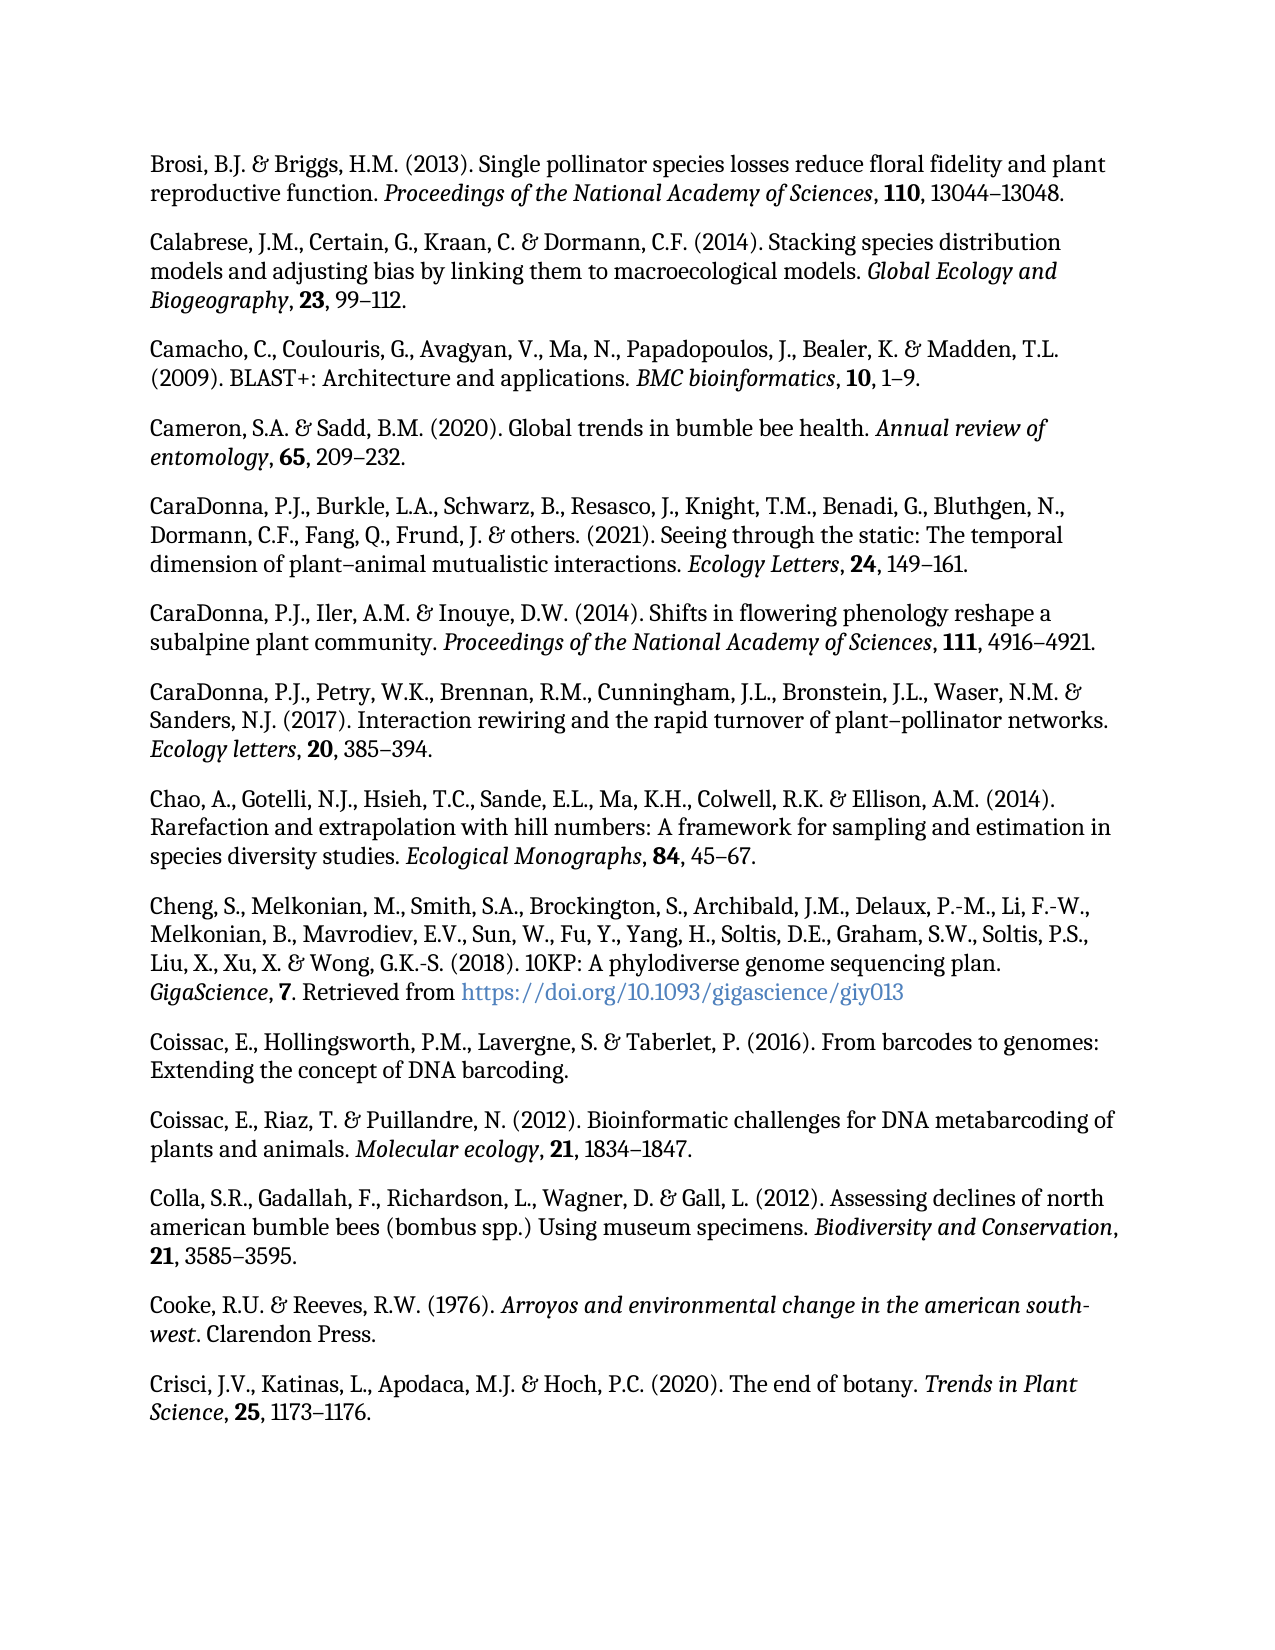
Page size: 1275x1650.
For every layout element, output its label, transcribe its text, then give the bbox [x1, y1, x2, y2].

text CaraDonna, P.J., Iler, A.M. & Inouye, D.W. (2014). Shifts in flowering phenology reshape a subalpine plant community. Proceedings of the National Academy of Sciences, 111, 4916–4921. [150, 599, 1125, 657]
text CaraDonna, P.J., Petry, W.K., Brennan, R.M., Cunningham, J.L., Bronstein, J.L., Waser, N.M. & Sanders, N.J. (2017). Interaction rewiring and the rapid turnover of plant–pollinator networks. Ecology letters, 20, 385–394. [150, 677, 1125, 764]
text Coissac, E., Riaz, T. & Puillandre, N. (2012). Bioinformatic challenges for DNA metabarcoding of plants and animals. Molecular ecology, 21, 1834–1847. [150, 1106, 1125, 1163]
text Camacho, C., Coulouris, G., Avagyan, V., Ma, N., Papadopoulos, J., Bealer, K. & Madden, T.L. (2009). BLAST+: Architecture and applications. BMC bioinformatics, 10, 1–9. [150, 335, 1125, 393]
text Crisci, J.V., Katinas, L., Apodaca, M.J. & Hoch, P.C. (2020). The end of botany. Trends in Plant Science, 25, 1173–1176. [150, 1369, 1125, 1427]
text Brosi, B.J. & Briggs, H.M. (2013). Single pollinator species losses reduce floral fidelity and plant reproductive function. Proceedings of the National Academy of Sciences, 110, 13044–13048. [150, 150, 1125, 207]
text Calabrese, J.M., Certain, G., Kraan, C. & Dormann, C.F. (2014). Stacking species distribution models and adjusting bias by linking them to macroecological models. Global Ecology and Biogeography, 23, 99–112. [150, 228, 1125, 314]
text Chao, A., Gotelli, N.J., Hsieh, T.C., Sande, E.L., Ma, K.H., Colwell, R.K. & Ellison, A.M. (2014). Rarefaction and extrapolation with hill numbers: A framework for sampling and estimation in species diversity studies. Ecological Monographs, 84, 45–67. [150, 784, 1125, 871]
text Colla, S.R., Gadallah, F., Richardson, L., Wagner, D. & Gall, L. (2012). Assessing declines of north american bumble bees (bombus spp.) Using museum specimens. Biodiversity and Conservation, 21, 3585–3595. [150, 1184, 1125, 1270]
text CaraDonna, P.J., Burkle, L.A., Schwarz, B., Resasco, J., Knight, T.M., Benadi, G., Bluthgen, N., Dormann, C.F., Fang, Q., Frund, J. & others. (2021). Seeing through the static: The temporal dimension of plant–animal mutualistic interactions. Ecology Letters, 24, 149–161. [150, 492, 1125, 578]
text Cooke, R.U. & Reeves, R.W. (1976). Arroyos and environmental change in the american south-west. Clarendon Press. [150, 1291, 1125, 1349]
text Coissac, E., Hollingsworth, P.M., Lavergne, S. & Taberlet, P. (2016). From barcodes to genomes: Extending the concept of DNA barcoding. [150, 1027, 1125, 1085]
text Cameron, S.A. & Sadd, B.M. (2020). Global trends in bumble bee health. Annual review of entomology, 65, 209–232. [150, 414, 1125, 471]
text Cheng, S., Melkonian, M., Smith, S.A., Brockington, S., Archibald, J.M., Delaux, P.-M., Li, F.-W., Melkonian, B., Mavrodiev, E.V., Sun, W., Fu, Y., Yang, H., Soltis, D.E., Graham, S.W., Soltis, P.S., Liu, X., Xu, X. & Wong, G.K.-S. (2018). 10KP: A phylodiverse genome sequencing plan. GigaScience, 7. Retrieved from https://doi.org/10.1093/gigascience/giy013 [150, 892, 1125, 1007]
